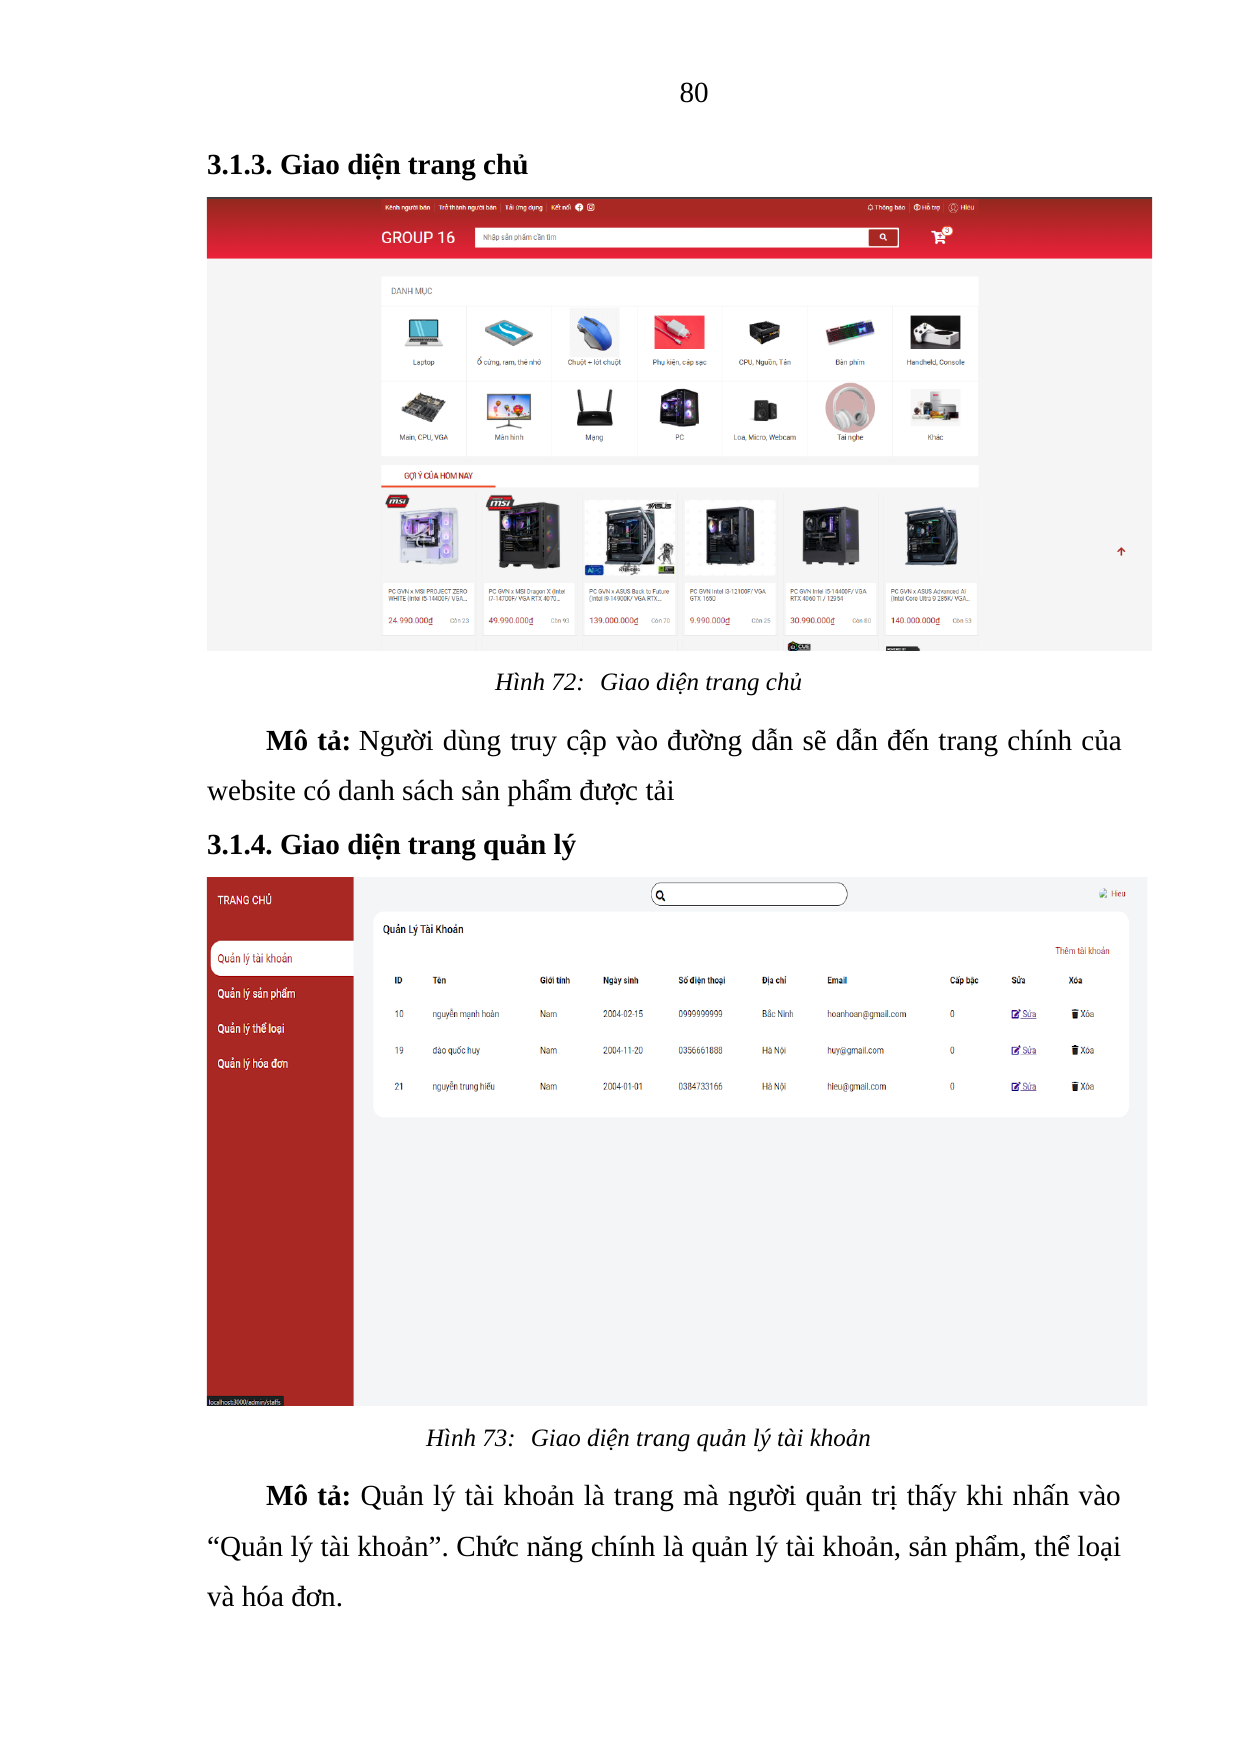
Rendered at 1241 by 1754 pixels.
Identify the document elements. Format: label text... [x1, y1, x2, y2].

subtitle 3.1.3. Giao diện trang chủ [207, 147, 1122, 181]
picture [206, 877, 1148, 1406]
text Giao diện trang chủ [207, 667, 1122, 696]
picture [206, 197, 1153, 651]
text Giao diện trang quản lý tài khoản [207, 1423, 1122, 1451]
subtitle 3.1.4. Giao diện trang quản lý [207, 827, 1122, 861]
text Mô tả: Người dùng truy cập vào đường dẫn sẽ dẫn đến trang chính của website có danh sách sản phẩm được tải [207, 723, 1122, 807]
text Mô tả: Quản lý tài khoản là trang mà người quản trị thấy khi nhấn vào “Quản lý tài khoản”. Chức năng chính là quản lý tài khoản, sản phẩm, thể loại và hóa đơn. [207, 1478, 1122, 1612]
